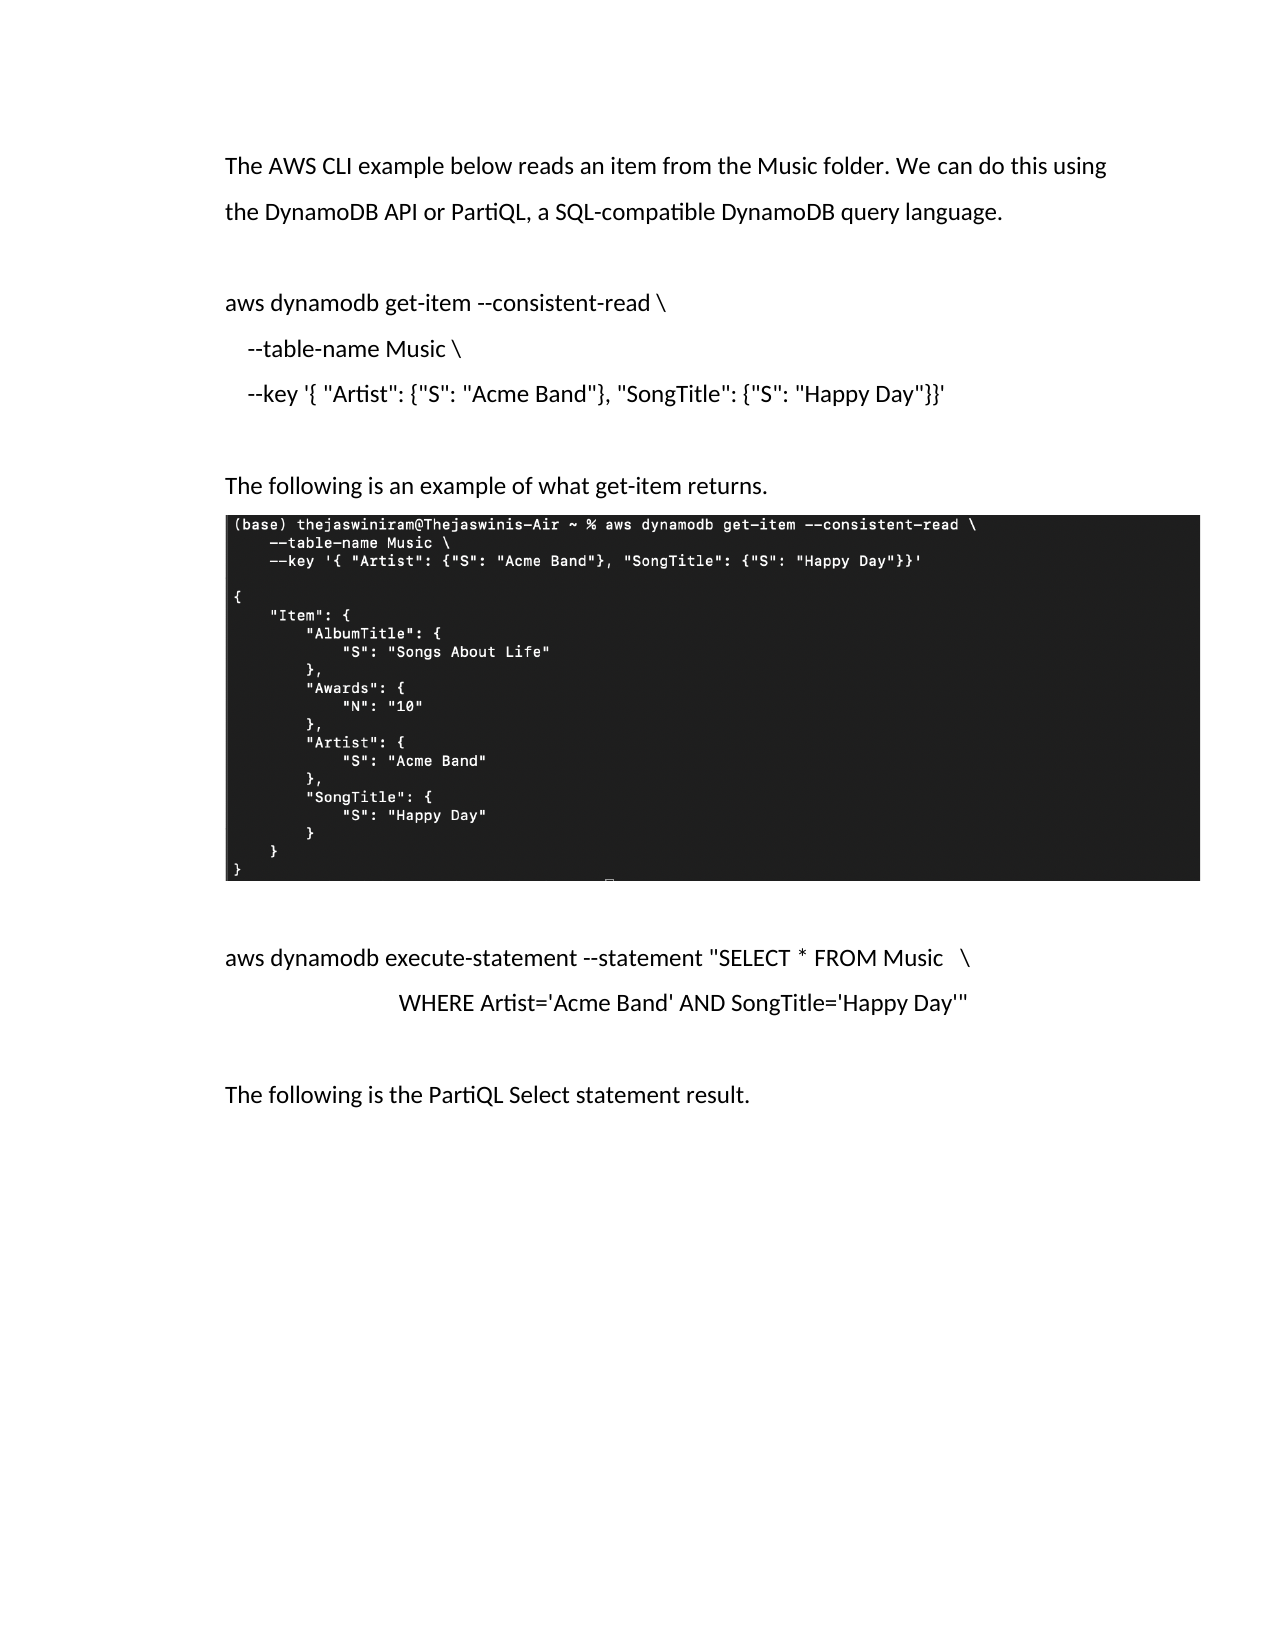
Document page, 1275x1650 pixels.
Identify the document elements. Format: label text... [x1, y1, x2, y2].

picture [225, 515, 1200, 881]
list The following is the PartiQL Select statement result. [225, 1079, 1125, 1109]
list --table-name Music \ [225, 333, 1125, 363]
list aws dynamodb execute-statement --statement "SELECT * FROM Music \ [225, 942, 1125, 972]
list WHERE Artist='Acme Band' AND SongTitle='Happy Day'" [150, 988, 1125, 1018]
list The following is an example of what get-item returns. [225, 470, 1125, 501]
list --key '{ "Artist": {"S": "Acme Band"}, "SongTitle": {"S": "Happy Day"}}' [225, 379, 1125, 409]
list aws dynamodb get-item --consistent-read \ [225, 287, 1125, 318]
list The AWS CLI example below reads an item from the Music folder. We can do this using the DynamoDB API or PartiQL, a SQL-compatible DynamoDB query language. [225, 150, 1125, 226]
